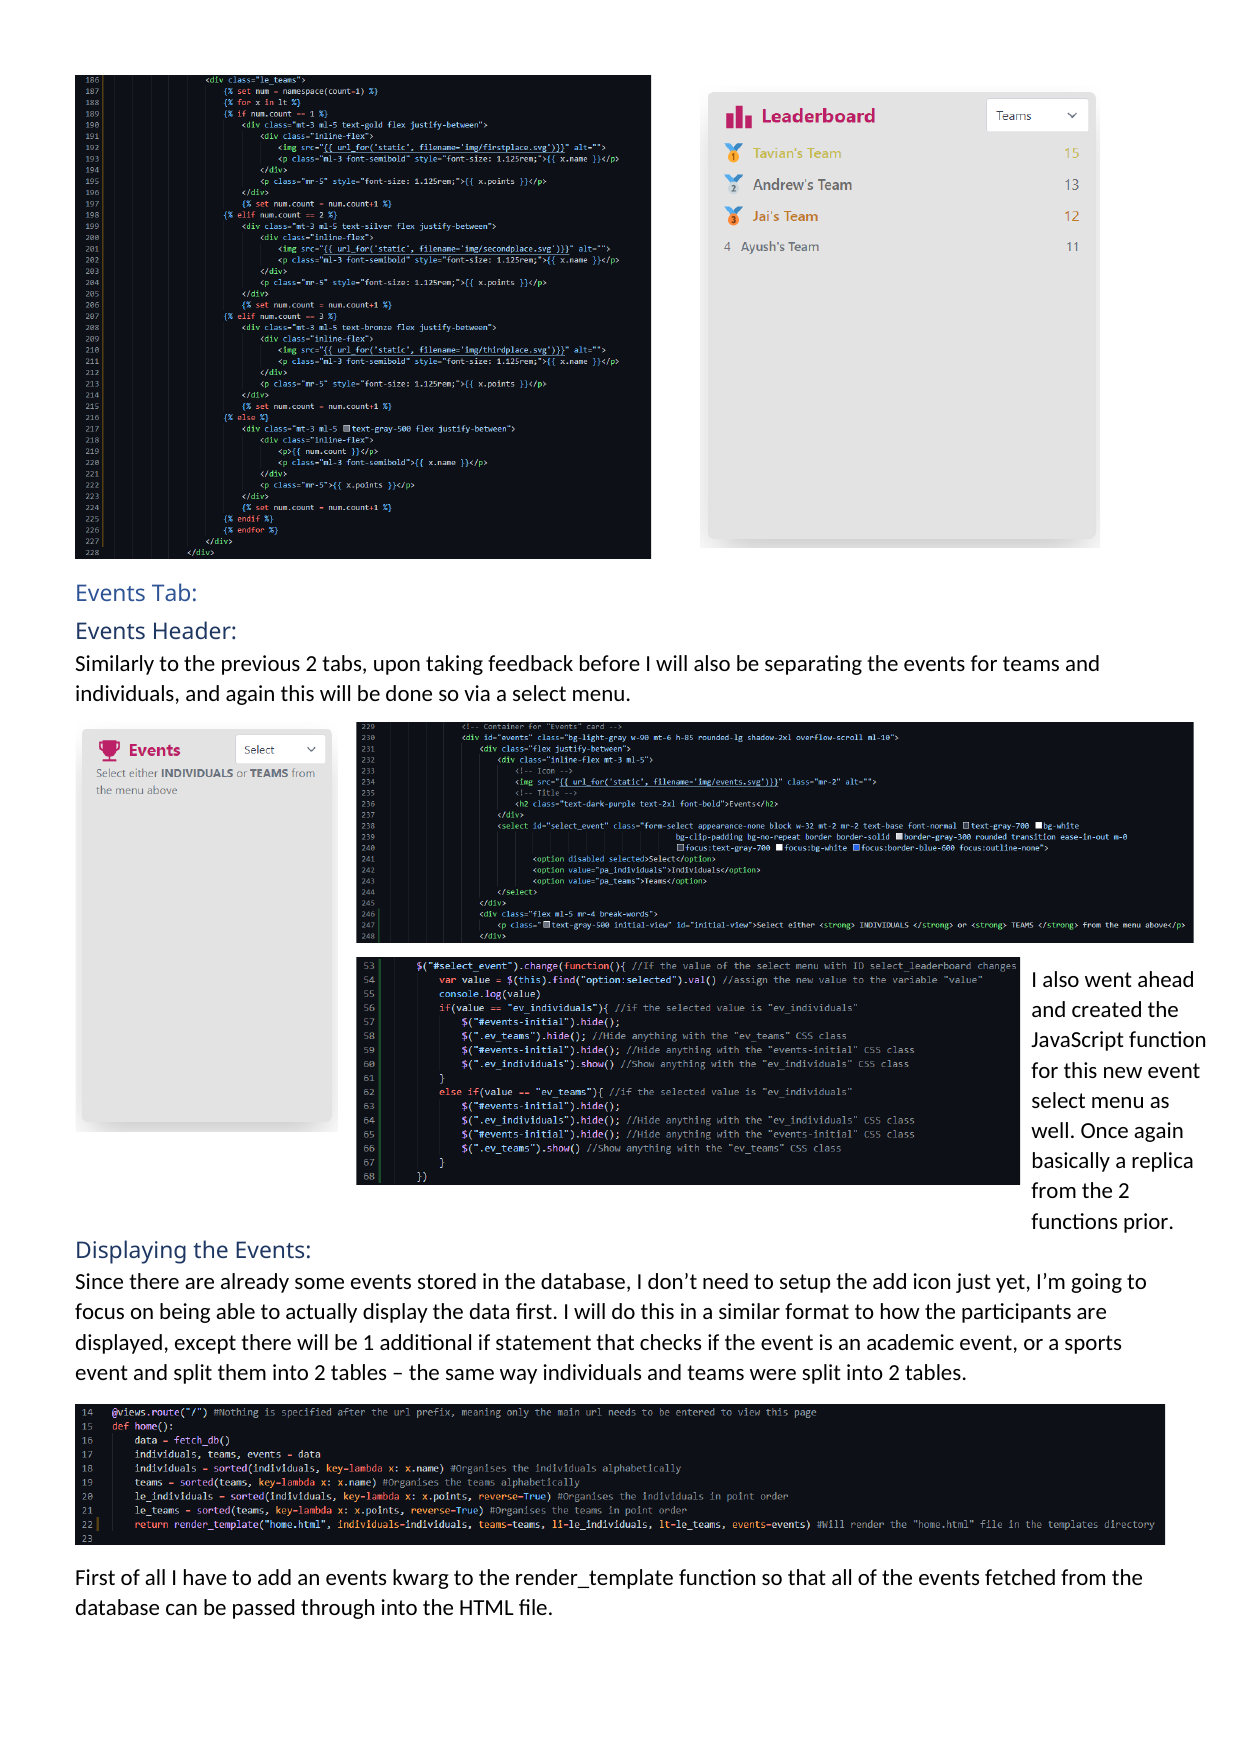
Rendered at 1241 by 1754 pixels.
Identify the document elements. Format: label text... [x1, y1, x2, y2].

picture [356, 957, 1021, 1185]
text First of all I have to add an events kwarg to the render_template function so that all of the events fetched from the database can be passed through into the HTML file. [75, 1563, 1165, 1622]
subtitle Events Tab: [75, 577, 1165, 608]
picture [356, 722, 1194, 943]
subtitle Events Header: [75, 615, 1165, 646]
picture [75, 1404, 1166, 1545]
subtitle Displaying the Events: [75, 1233, 1165, 1265]
picture [75, 722, 338, 1132]
text Similarly to the previous 2 tabs, upon taking feedback before I will also be separating the events for teams and individuals, and again this will be done so via a select menu. [75, 649, 1165, 707]
text Since there are already some events stored in the database, I don’t need to setup the add icon just yet, I’m going to focus on being able to actually display the data first. I will do this in a similar format to how the participants are displayed, except there will be 1 additional if statement that checks if the event is an academic event, or a sports event and split them into 2 tables – the same way individuals and teams were split into 2 tables. [75, 1267, 1165, 1386]
picture [75, 75, 652, 559]
picture [700, 85, 1100, 548]
